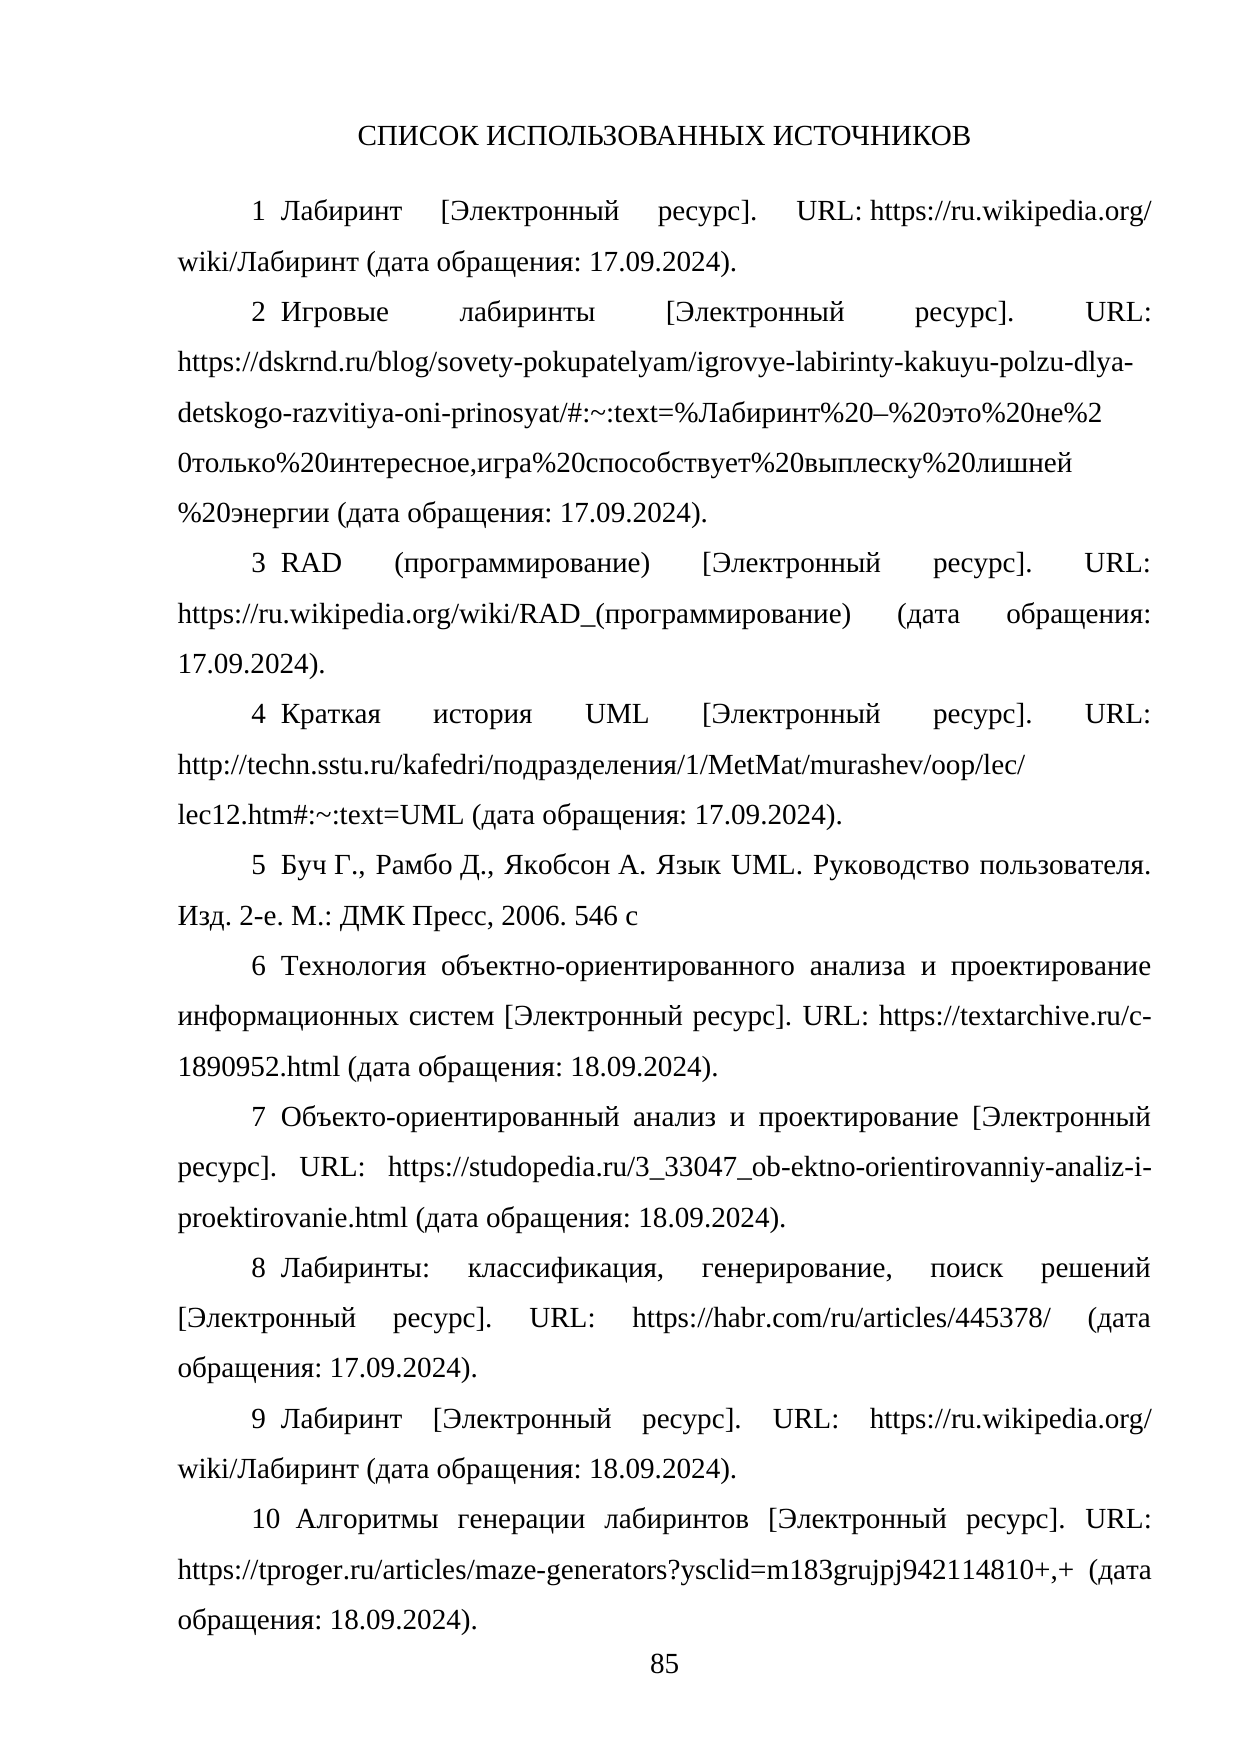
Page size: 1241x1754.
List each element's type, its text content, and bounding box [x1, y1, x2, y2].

text Объекто-ориентированный анализ и проектирование [Электронный ресурс]. URL: https://studopedia.ru/3_33047_ob-ektno-orientirovanniy-analiz-i-proektirovanie.html (дата обращения: 18.09.2024). [177, 1099, 1152, 1233]
text RAD (программирование) [Электронный ресурс]. URL: https://ru.wikipedia.org/wiki/RAD_(программирование) (дата обращения: 17.09.2024). [177, 546, 1152, 680]
text Алгоритмы генерации лабиринтов [Электронный ресурс]. URL: https://tproger.ru/articles/maze-generators?ysclid=m183grujpj942114810+,+ (дата обращения: 18.09.2024). [177, 1502, 1152, 1636]
text Лабиринт [Электронный ресурс]. URL: https://ru.wikipedia.org/ wiki/Лабиринт (дата обращения: 18.09.2024). [177, 1401, 1152, 1485]
text СПИСОК ИСПОЛЬЗОВАННЫХ ИСТОЧНИКОВ [177, 118, 1152, 152]
text Лабиринт [Электронный ресурс]. URL: https://ru.wikipedia.org/ wiki/Лабиринт (дата обращения: 17.09.2024). [177, 193, 1152, 277]
text Краткая история UML [Электронный ресурс]. URL: http://techn.sstu.ru/kafedri/подразделения/1/MetMat/murashev/oop/lec/lec12.htm#:~:text=UML (дата обращения: 17.09.2024). [177, 697, 1152, 831]
text Лабиринты: классификация, генерирование, поиск решений [Электронный ресурс]. URL: https://habr.com/ru/articles/445378/ (дата обращения: 17.09.2024). [177, 1250, 1152, 1384]
text Игровые лабиринты [Электронный ресурс]. URL: https://dskrnd.ru/blog/sovety-pokupatelyam/igrovye-labirinty-kakuyu-polzu-dlya-detskogo-razvitiya-oni-prinosyat/#:~:text=%Лабиринт%20–%20это%20не%2 0только%20интересное,игра%20способствует%20выплеску%20лишней%20энергии (дата обращения: 17.09.2024). [177, 294, 1152, 529]
text Технология объектно-ориентированного анализа и проектирование информационных систем [Электронный ресурс]. URL: https://textarchive.ru/c-1890952.html (дата обращения: 18.09.2024). [177, 948, 1152, 1082]
text Буч Г., Рамбо Д., Якобсон А. Язык UML. Руководство пользователя. Изд. 2-е. М.: ДМК Пресс, 2006. 546 с [177, 847, 1152, 931]
